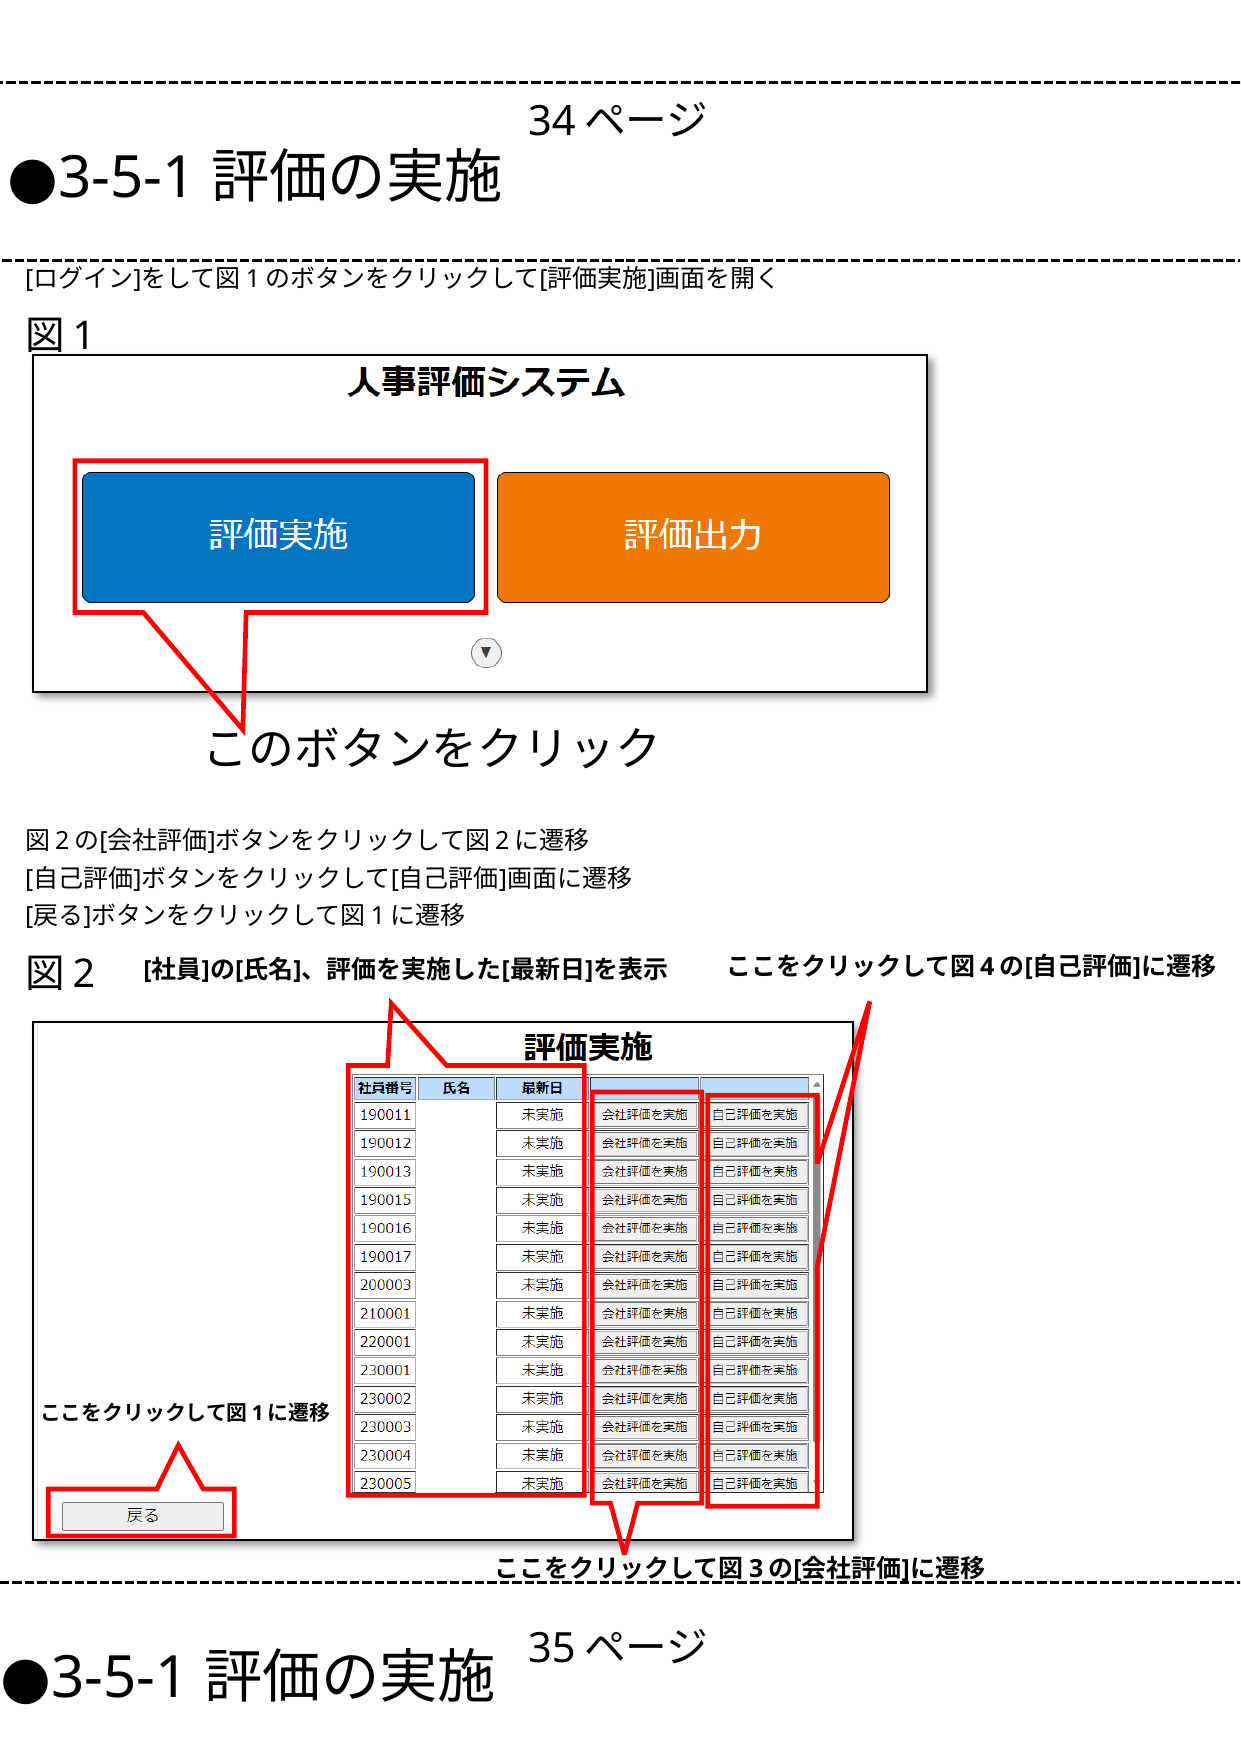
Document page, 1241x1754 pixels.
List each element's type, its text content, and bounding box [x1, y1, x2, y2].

picture [78, 464, 483, 691]
text [ログイン]をして図1のボタンをクリックして[評価実施]画面を開く [25, 258, 1215, 295]
text 図2の[会社評価]ボタンをクリックして図2に遷移 [25, 820, 1215, 858]
text 図2 [25, 933, 1215, 1008]
picture [711, 1068, 852, 1503]
picture [34, 356, 926, 691]
text [戻る]ボタンをクリックして図1に遷移 [25, 895, 1215, 933]
text [自己評価]ボタンをクリックして[自己評価]画面に遷移 [25, 858, 1215, 895]
picture [632, 1109, 852, 1539]
picture [351, 1023, 582, 1492]
picture [34, 1023, 852, 1539]
picture [595, 1095, 699, 1539]
text 図1 [25, 295, 1215, 370]
picture [51, 1452, 232, 1533]
